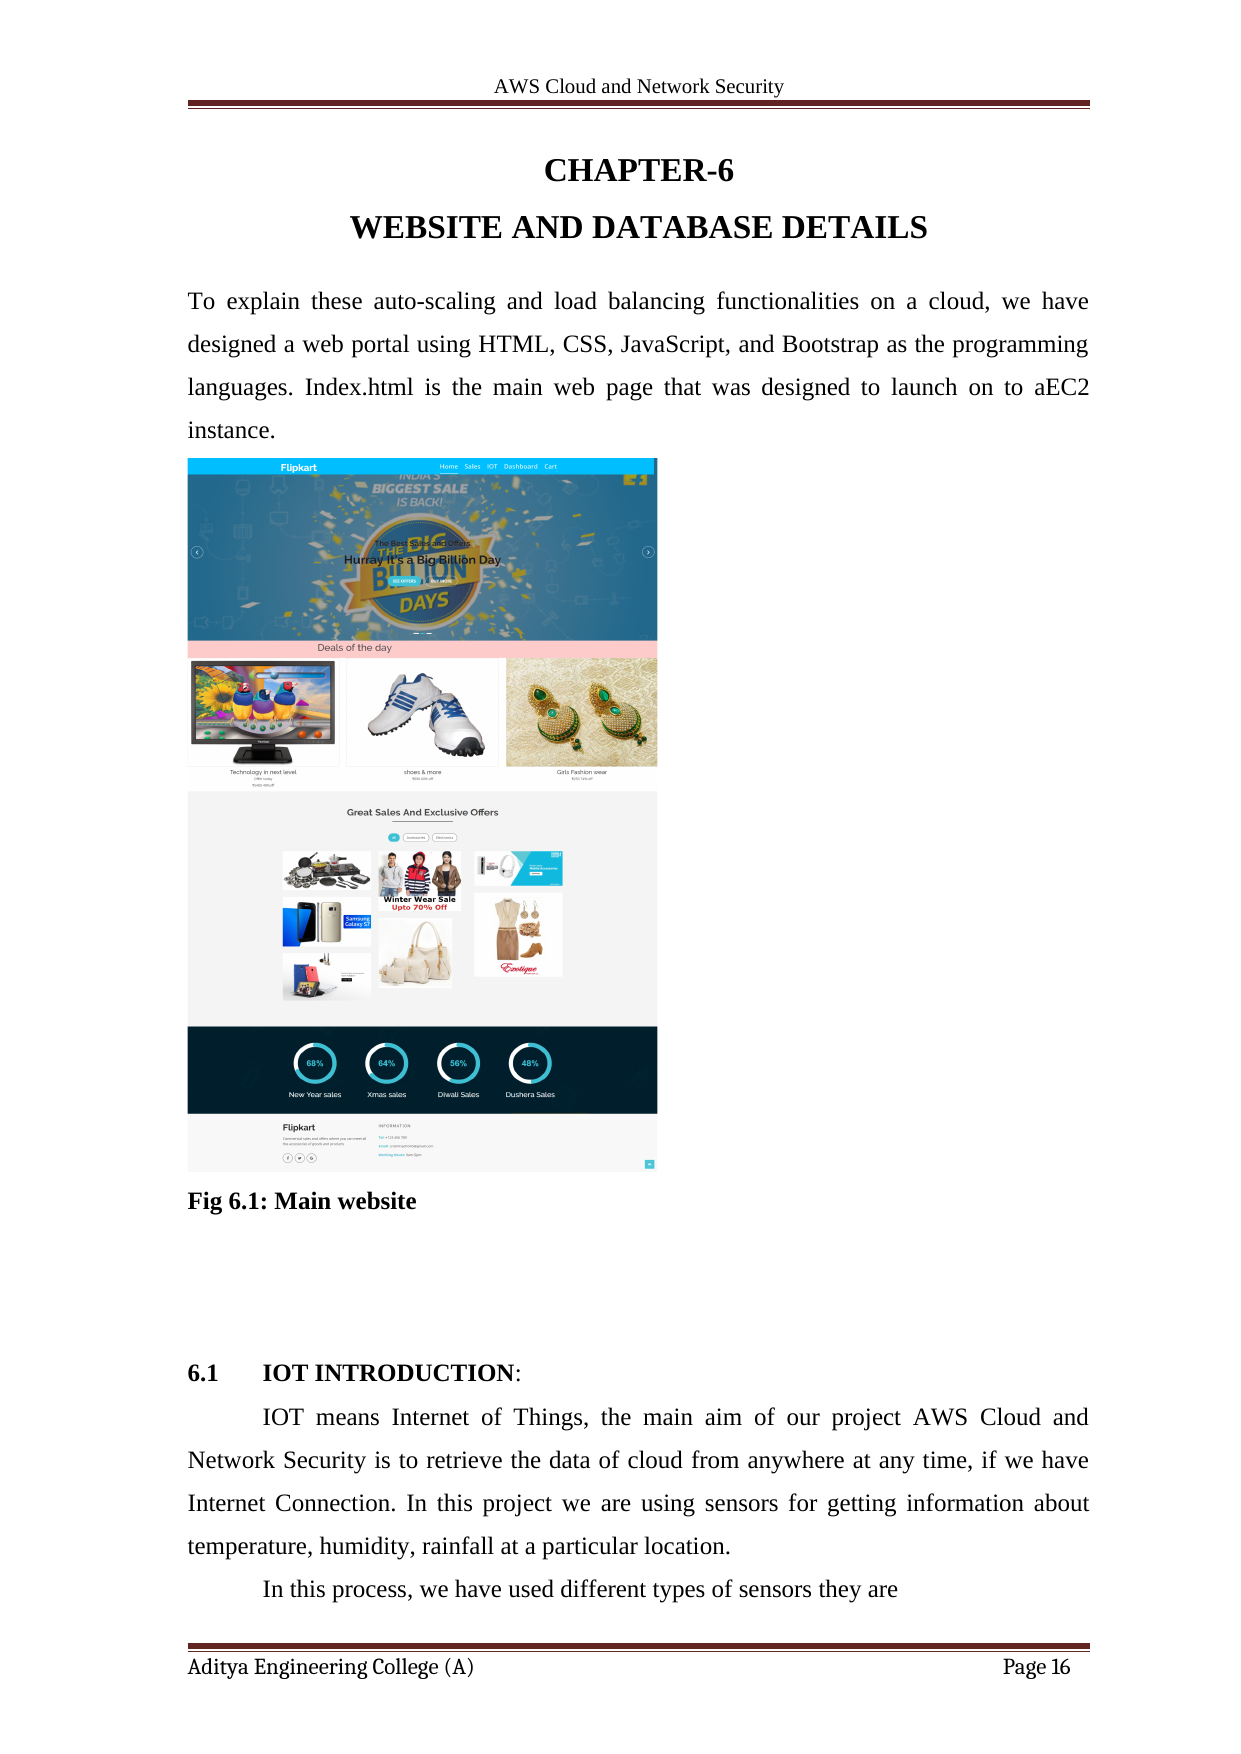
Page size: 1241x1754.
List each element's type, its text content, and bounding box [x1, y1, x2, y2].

text WEBSITE AND DATABASE DETAILS [187, 207, 1090, 246]
text IOT means Internet of Things, the main aim of our project AWS Cloud and Network Security is to retrieve the data of cloud from anywhere at any time, if we have Internet Connection. In this project we are using sensors for getting information about temperature, humidity, rainfall at a particular location. [187, 1402, 1090, 1560]
text 6.1 IOT INTRODUCTION: [187, 1358, 1090, 1387]
picture [187, 458, 658, 1172]
text Fig 6.1: Main website [187, 1186, 1090, 1215]
text In this process, we have used different types of sensors they are [187, 1574, 1090, 1603]
text CHAPTER-6 [187, 150, 1090, 188]
text To explain these auto-scaling and load balancing functionalities on a cloud, we have designed a web portal using HTML, CSS, JavaScript, and Bootstrap as the programming languages. Index.html is the main web page that was designed to launch on to aEC2 instance. [187, 286, 1090, 444]
